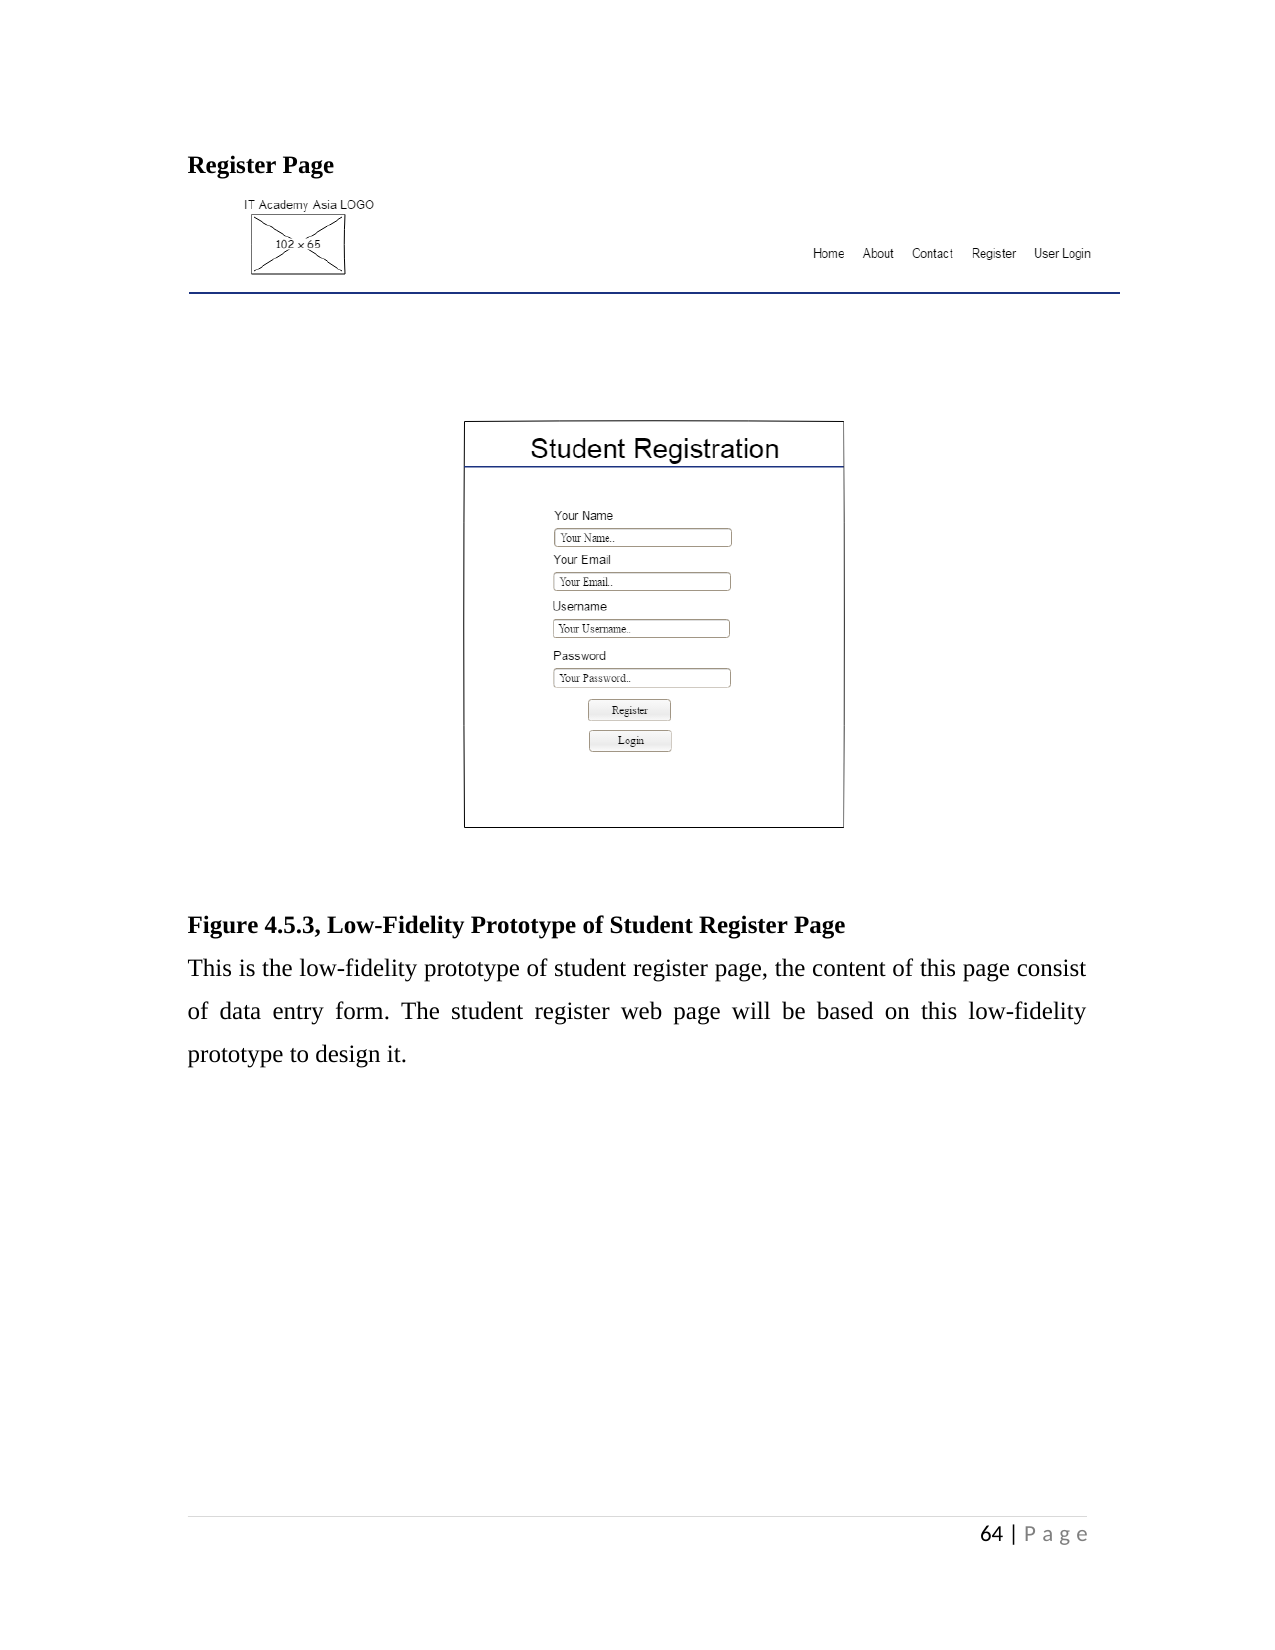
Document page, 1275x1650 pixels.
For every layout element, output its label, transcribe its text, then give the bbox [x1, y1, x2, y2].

picture [187, 193, 1124, 897]
text Register Page [187, 150, 1087, 179]
text This is the low-fidelity prototype of student register page, the content of this page consist of data entry form. The student register web page will be based on this low-fidelity prototype to design it. [187, 953, 1087, 1068]
text Figure 4.5.3, Low-Fidelity Prototype of Student Register Page [187, 910, 1087, 939]
